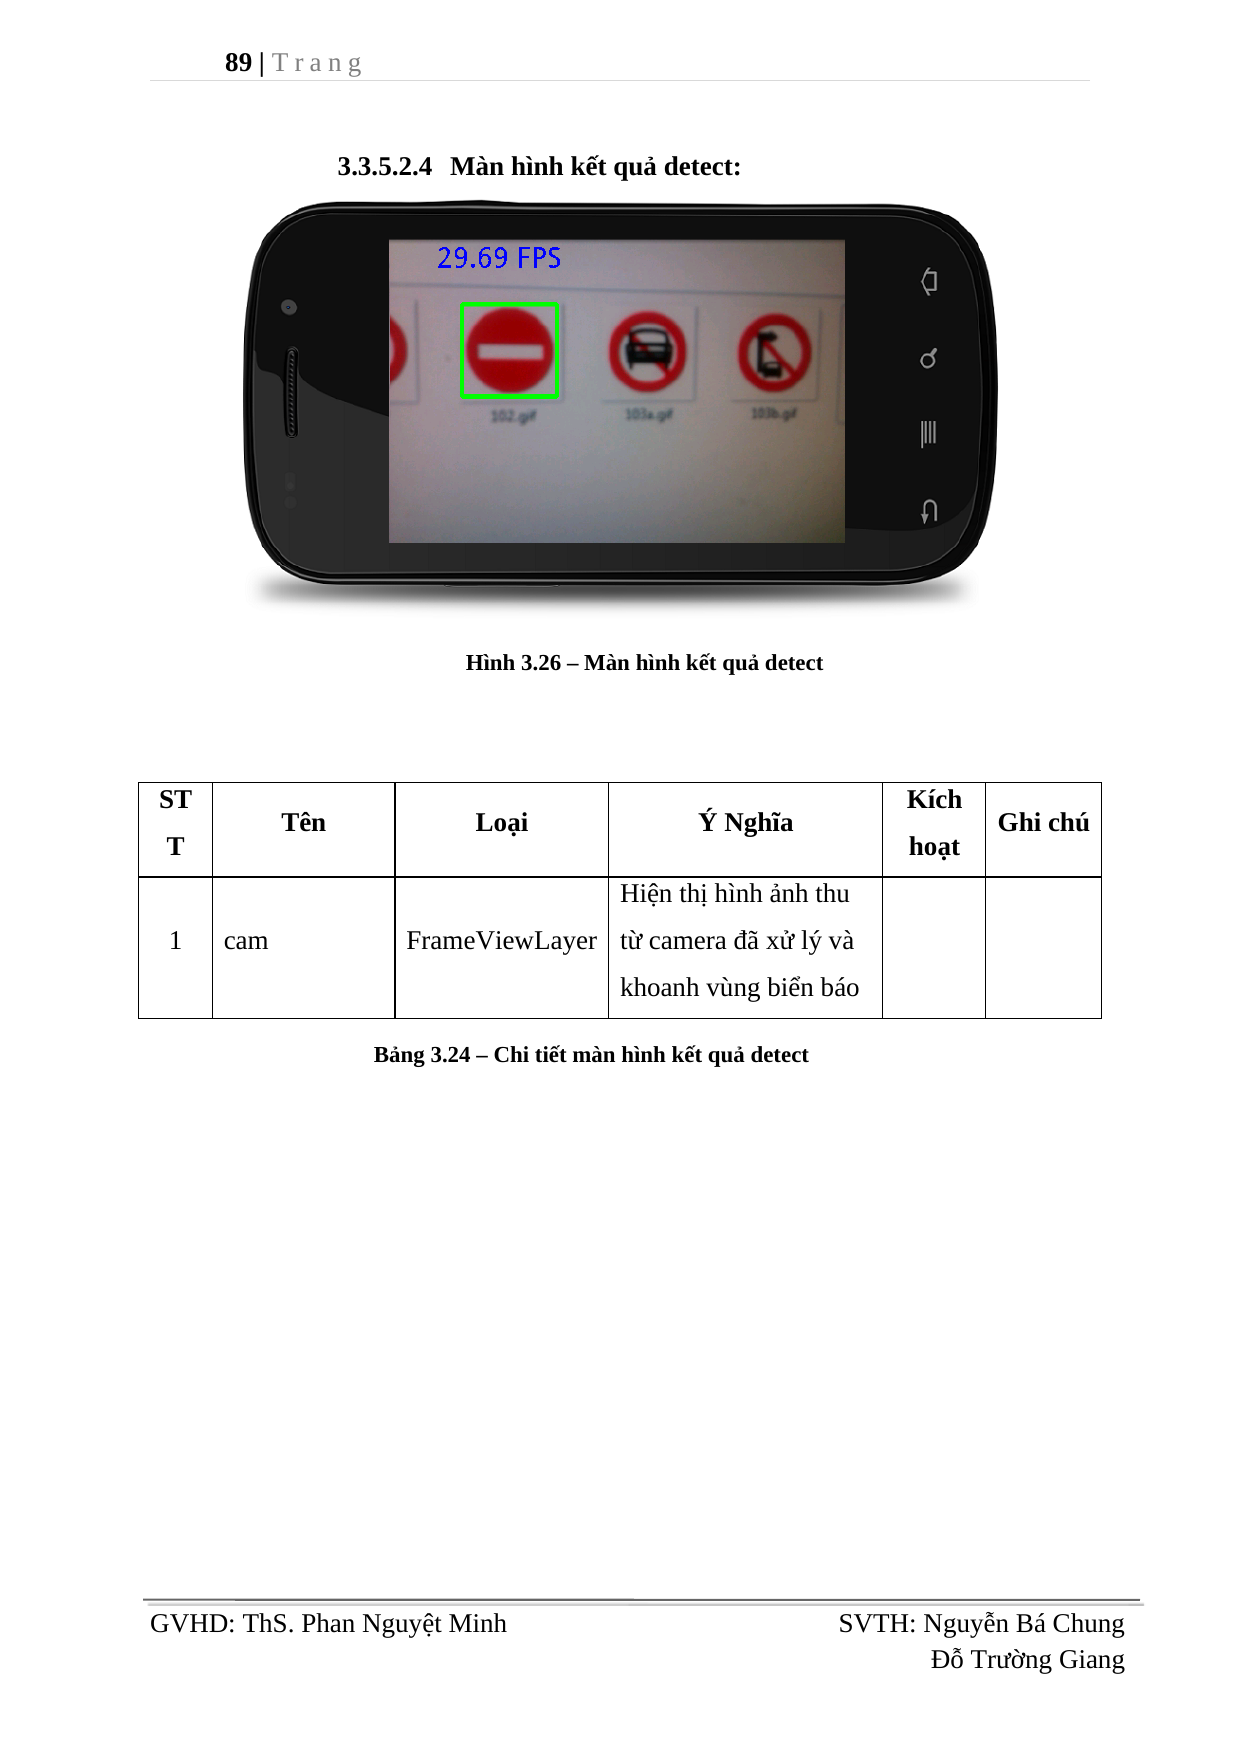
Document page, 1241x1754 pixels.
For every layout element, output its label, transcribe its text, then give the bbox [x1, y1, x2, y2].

table_cell Hiện thị hình ảnh thu từ camera đã xử lý và khoanh vùng biển báo [609, 878, 882, 1017]
table_cell cam [213, 878, 394, 1017]
table_cell FrameViewLayer [396, 878, 608, 1017]
table_header Loại [396, 783, 608, 876]
table_header Ý Nghĩa [609, 783, 882, 876]
table_header Kích hoạt [883, 783, 985, 876]
subtitle Màn hình kết quả detect: [337, 150, 1090, 181]
table_cell [986, 878, 1101, 1017]
picture [225, 196, 1015, 621]
table_header Ghi chú [986, 783, 1101, 876]
table_cell 1 [139, 878, 212, 1017]
table_cell [883, 878, 985, 1017]
table_header Tên [213, 783, 394, 876]
table_header STT [139, 783, 212, 876]
